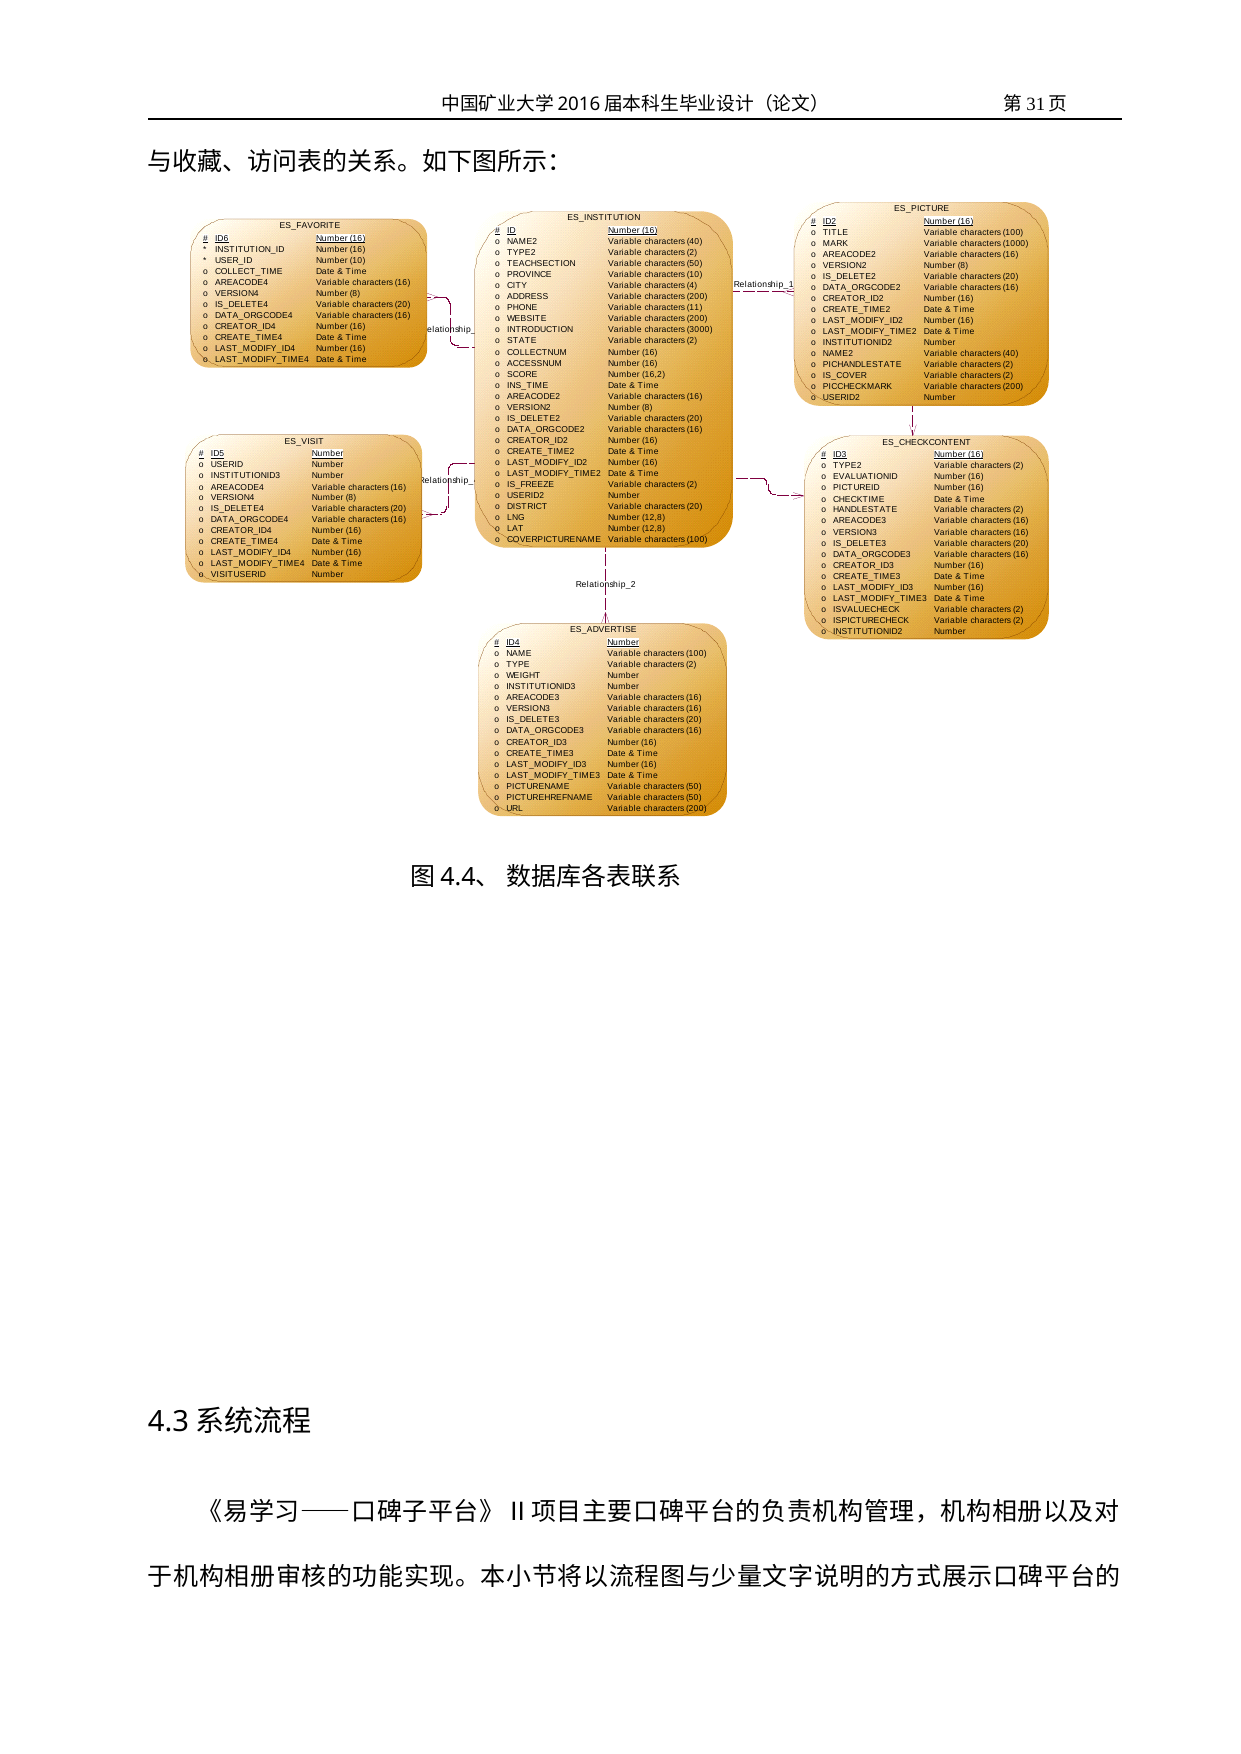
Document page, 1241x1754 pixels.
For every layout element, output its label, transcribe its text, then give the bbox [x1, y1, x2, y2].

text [148, 127, 1122, 192]
text 图4.4、 数据库各表联系 [148, 192, 1122, 907]
text 4.3系统流程 [148, 1387, 1122, 1452]
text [148, 1477, 1122, 1607]
